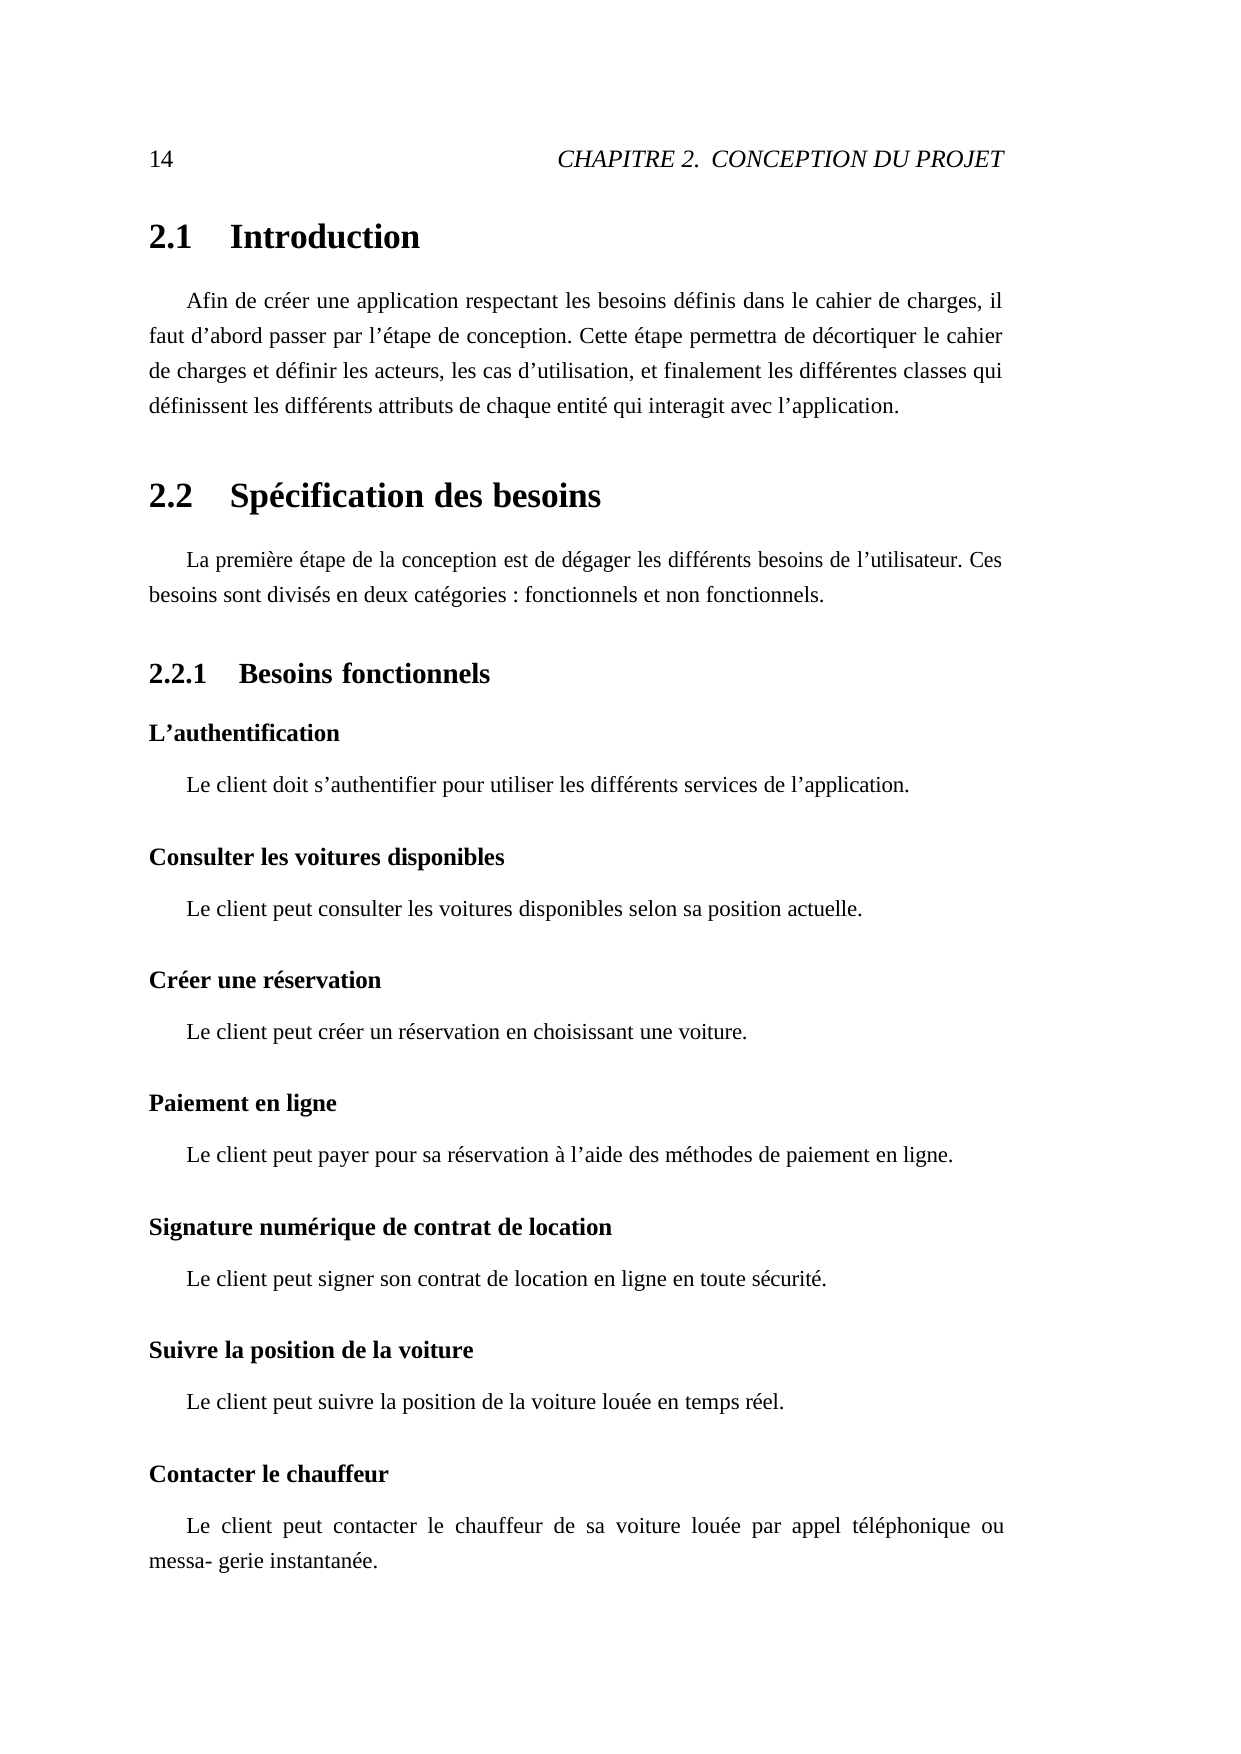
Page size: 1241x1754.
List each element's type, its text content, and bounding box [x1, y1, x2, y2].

text Afin de créer une application respectant les besoins définis dans le cahier de charges, il faut d’abord passer par l’étape de conception. Cette étape permettra de décortiquer le cahier de charges et définir les acteurs, les cas d’utilisation, et finalement les différentes classes qui définissent les différents attributs de chaque entité qui interagit avec l’application. [149, 287, 1004, 418]
subtitle Consulter les voitures disponibles [149, 842, 1240, 870]
text Le client peut signer son contrat de location en ligne en toute sécurité. [186, 1265, 1240, 1291]
subtitle Signature numérique de contrat de location [149, 1212, 1240, 1241]
text Le client peut créer un réservation en choisissant une voiture. [186, 1018, 1240, 1044]
text 14 CHAPITRE 2. CONCEPTION DU PROJET [149, 144, 1240, 173]
subtitle Paiement en ligne [149, 1088, 1240, 1117]
text La première étape de la conception est de dégager les différents besoins de l’utilisateur. Ces besoins sont divisés en deux catégories : fonctionnels et non fonctionnels. [149, 546, 1004, 607]
subtitle L’authentification [149, 718, 1240, 747]
subtitle Contacter le chauffeur [149, 1459, 1240, 1487]
text Le client peut contacter le chauffeur de sa voiture louée par appel téléphonique ou messa- gerie instantanée. [149, 1512, 1004, 1573]
subtitle Créer une réservation [149, 965, 1240, 994]
subtitle Besoins fonctionnels [149, 656, 1240, 689]
subtitle Introduction [149, 215, 1240, 256]
subtitle Spécification des besoins [149, 474, 1240, 515]
text Le client peut suivre la position de la voiture louée en temps réel. [186, 1388, 1240, 1415]
text Le client doit s’authentifier pour utiliser les différents services de l’application. [186, 771, 1240, 798]
text Le client peut consulter les voitures disponibles selon sa position actuelle. [186, 894, 1240, 921]
text Le client peut payer pour sa réservation à l’aide des méthodes de paiement en ligne. [186, 1141, 1240, 1168]
subtitle Suivre la position de la voiture [149, 1335, 1240, 1364]
